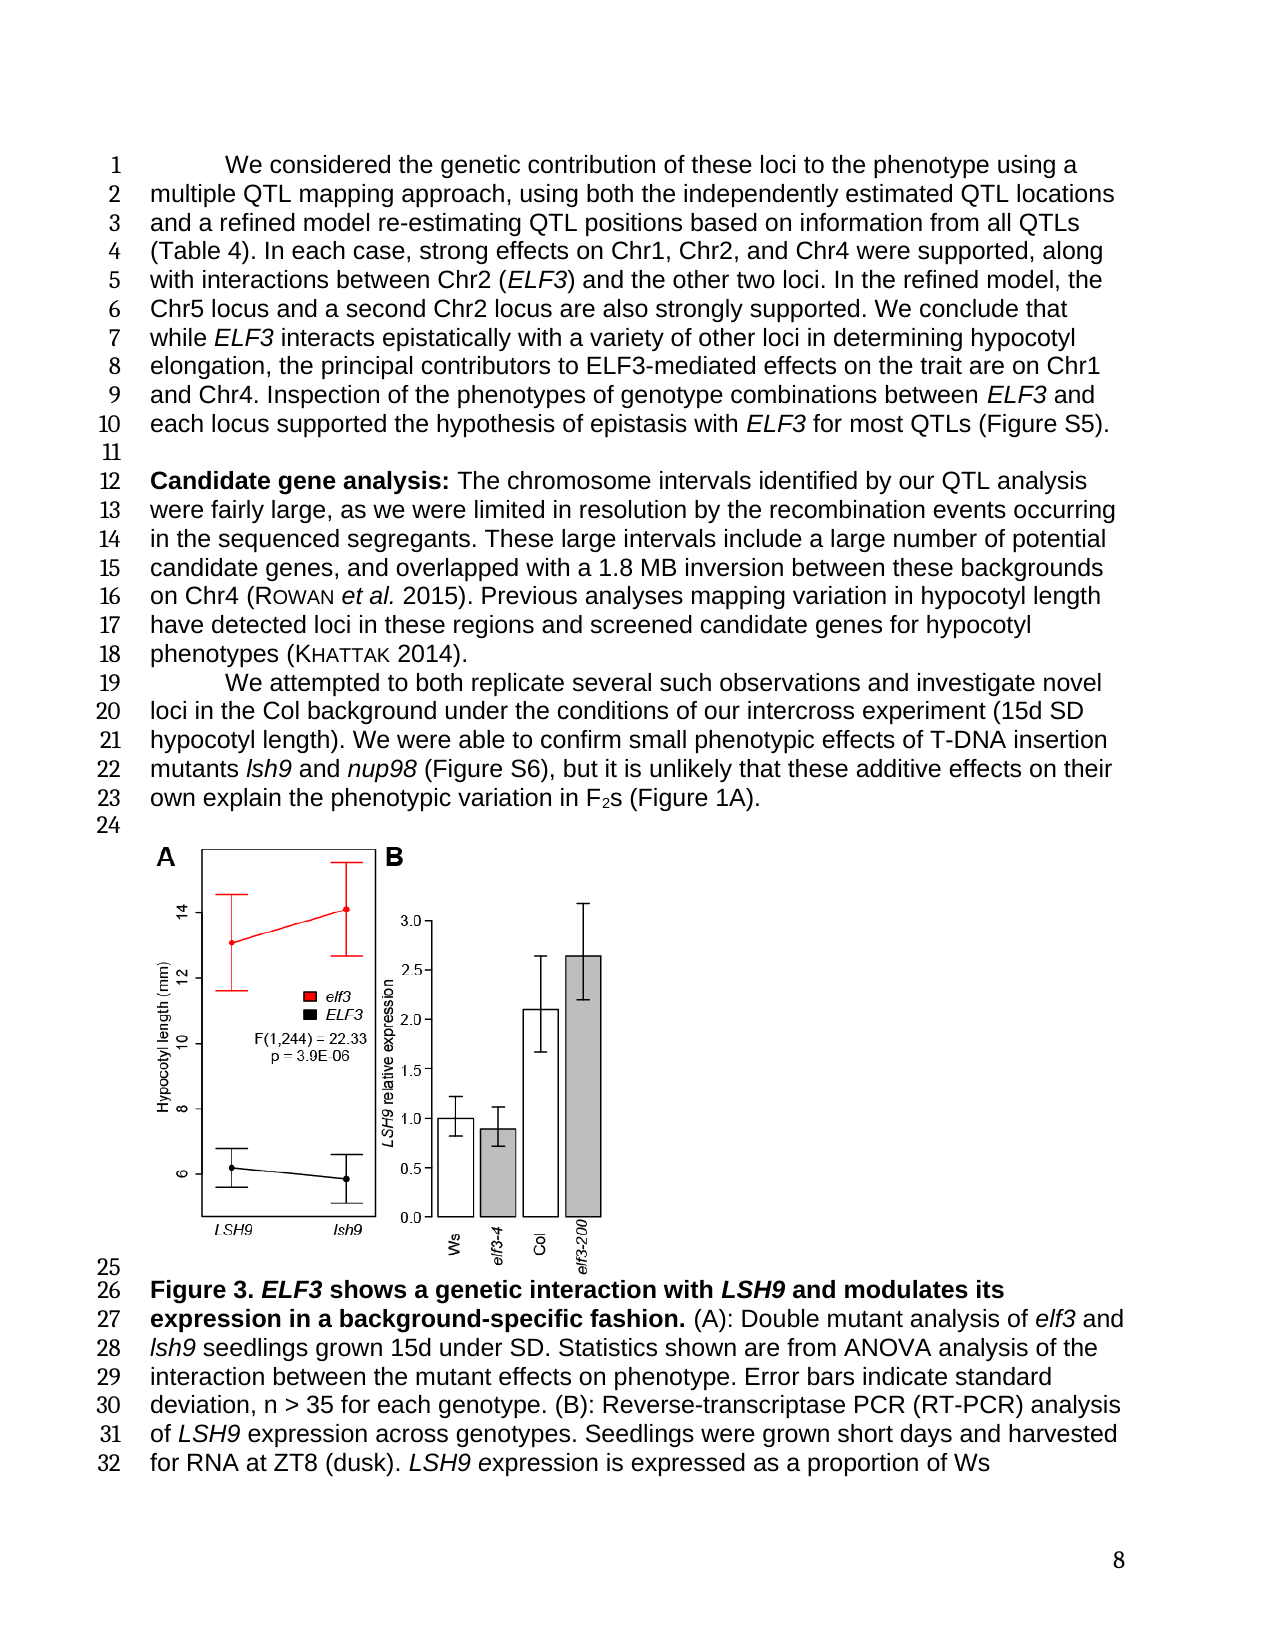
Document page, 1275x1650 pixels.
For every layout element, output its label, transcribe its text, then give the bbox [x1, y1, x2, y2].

text Candidate gene analysis: The chromosome intervals identified by our QTL analysis were fairly large, as we were limited in resolution by the recombination events occurring in the sequenced segregants. These large intervals include a large number of potential candidate genes, and overlapped with a 1.8 MB inversion between these backgrounds on Chr4 (Rowan et al. 2015). Previous analyses mapping variation in hypocotyl length have detected loci in these regions and screened candidate genes for hypocotyl phenotypes (Khattak 2014). [150, 466, 1125, 667]
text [150, 1275, 1125, 1477]
text We considered the genetic contribution of these loci to the phenotype using a multiple QTL mapping approach, using both the independently estimated QTL locations and a refined model re-estimating QTL positions based on information from all QTLs (Table 4). In each case, strong effects on Chr1, Chr2, and Chr4 were supported, along with interactions between Chr2 (ELF3) and the other two loci. In the refined model, the Chr5 locus and a second Chr2 locus are also strongly supported. We conclude that while ELF3 interacts epistatically with a variety of other loci in determining hypocotyl elongation, the principal contributors to ELF3-mediated effects on the trait are on Chr1 and Chr4. Inspection of the phenotypes of genotype combinations between ELF3 and each locus supported the hypothesis of epistasis with ELF3 for most QTLs (Figure S5). [150, 150, 1125, 437]
text We attempted to both replicate several such observations and investigate novel loci in the Col background under the conditions of our intercross experiment (15d SD hypocotyl length). We were able to confirm small phenotypic effects of T-DNA insertion mutants lsh9 and nup98 (Figure S6), but it is unlikely that these additive effects on their own explain the phenotypic variation in F2s (Figure 1A). [150, 667, 1125, 811]
picture [150, 840, 607, 1276]
